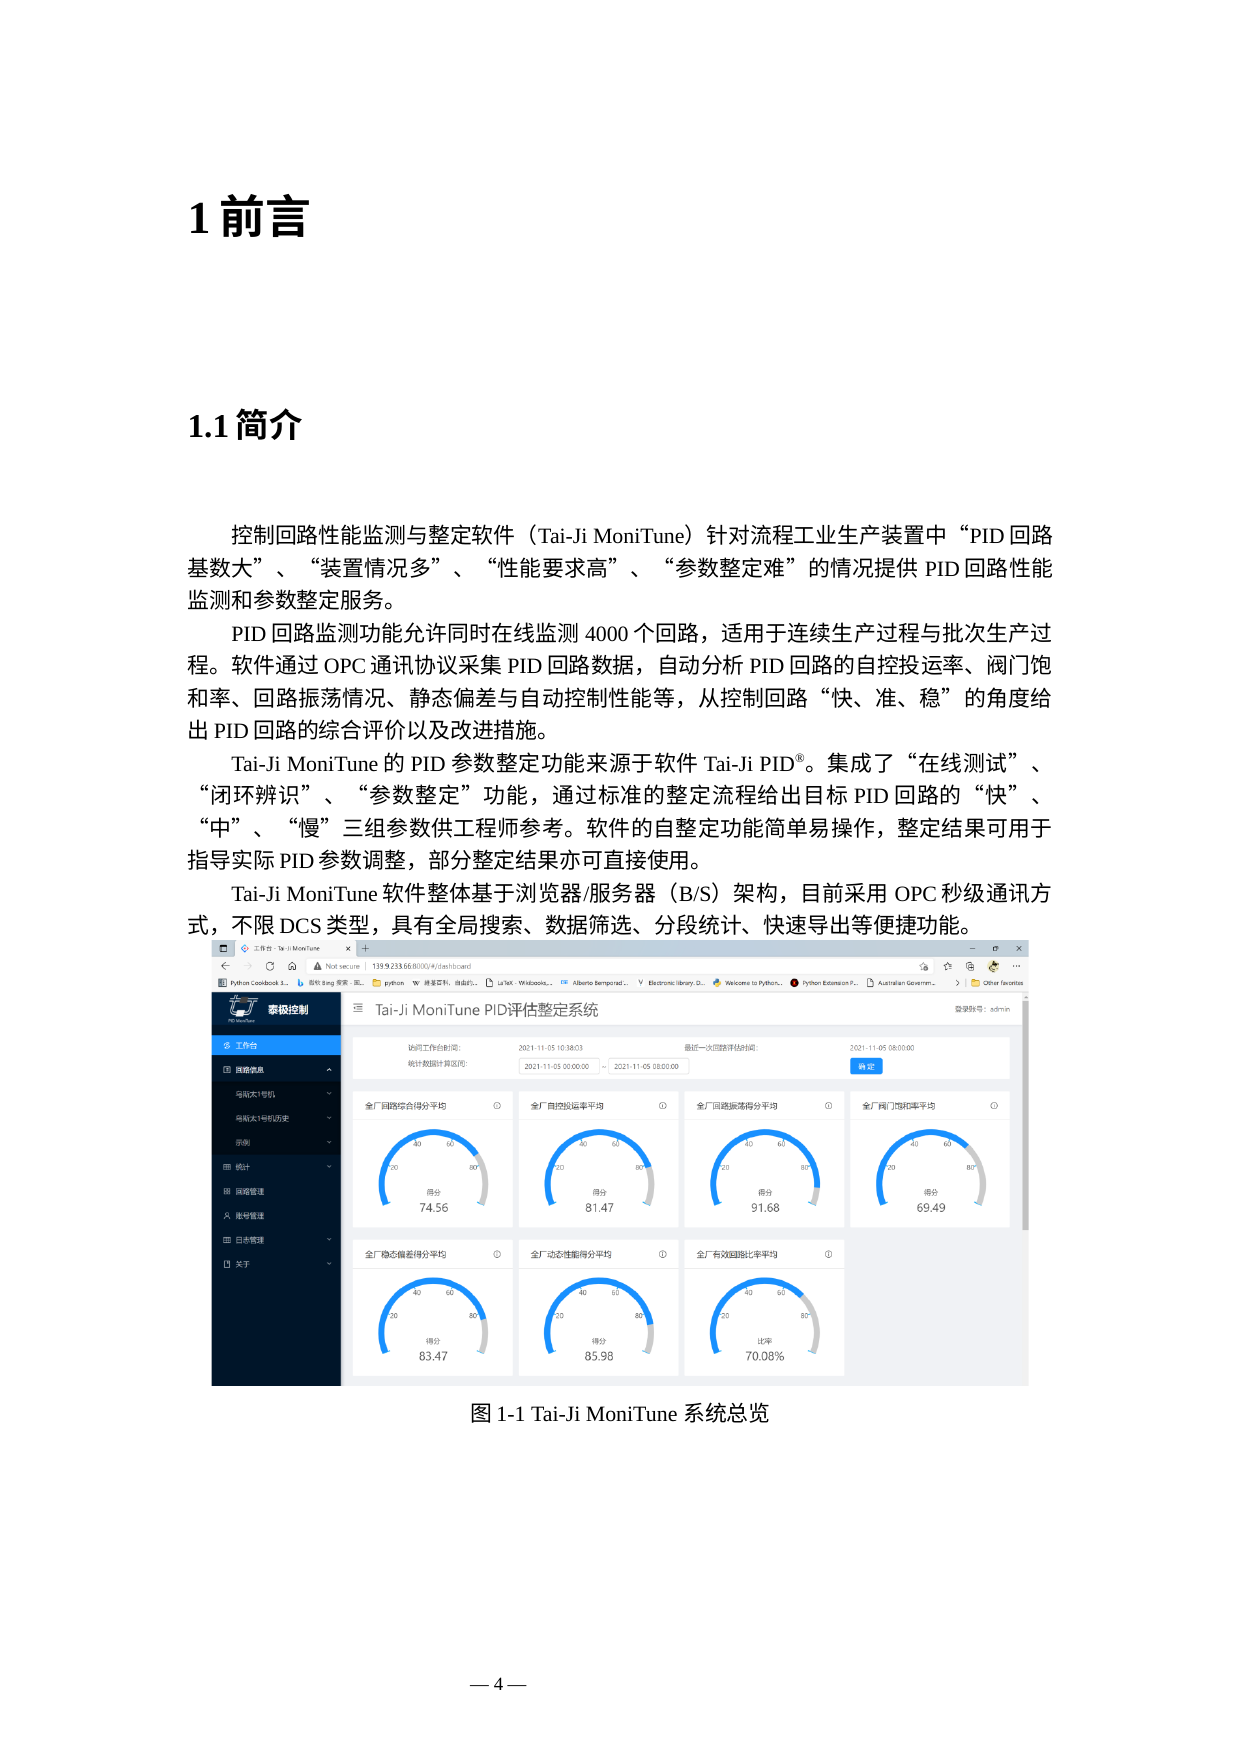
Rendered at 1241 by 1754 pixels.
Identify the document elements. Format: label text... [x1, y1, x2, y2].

picture [211, 940, 1029, 1386]
text Tai-Ji MoniTune软件整体基于浏览器/服务器（B/S）架构，目前采用OPC秒级通讯方式，不限DCS类型，具有全局搜索、数据筛选、分段统计、快速导出等便捷功能。 [187, 875, 1053, 940]
text PID回路监测功能允许同时在线监测4000个回路，适用于连续生产过程与批次生产过程。软件通过OPC通讯协议采集PID回路数据，自动分析PID回路的自控投运率、阀门饱和率、回路振荡情况、静态偏差与自动控制性能等，从控制回路“快、准、稳”的角度给出PID回路的综合评价以及改进措施。 [187, 615, 1053, 745]
text Tai-Ji MoniTune的PID参数整定功能来源于软件Tai-Ji PID®。集成了“在线测试”、“闭环辨识”、“参数整定”功能，通过标准的整定流程给出目标PID回路的“快”、“中”、“慢”三组参数供工程师参考。软件的自整定功能简单易操作，整定结果可用于指导实际PID参数调整，部分整定结果亦可直接使用。 [187, 745, 1053, 875]
text 图1-1 Tai-Ji MoniTune 系统总览 [187, 1395, 1053, 1428]
text 控制回路性能监测与整定软件（Tai-Ji MoniTune）针对流程工业生产装置中“PID回路基数大”、“装置情况多”、“性能要求高”、“参数整定难”的情况提供PID回路性能监测和参数整定服务。 [187, 518, 1053, 615]
subtitle 1.1简介 [187, 391, 1053, 456]
subtitle 1前言 [187, 165, 1053, 263]
